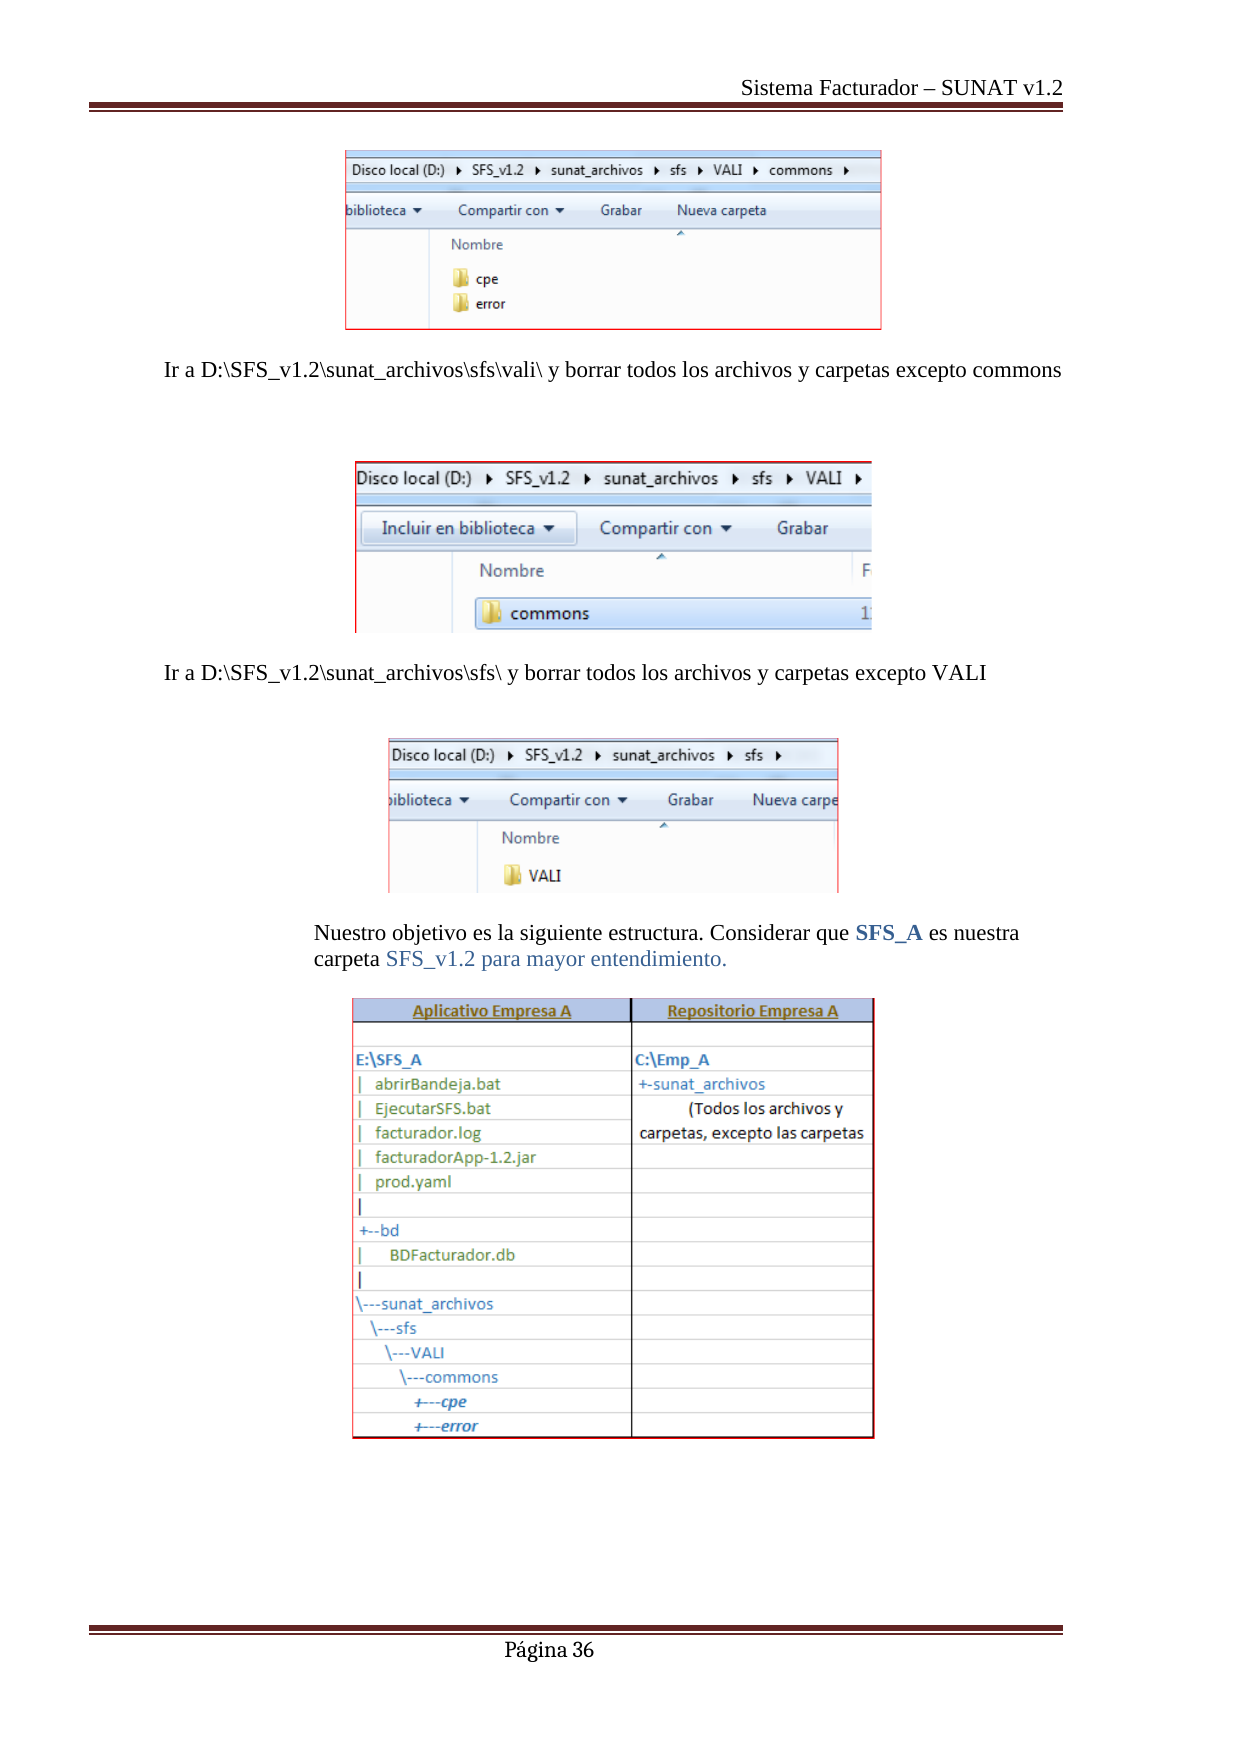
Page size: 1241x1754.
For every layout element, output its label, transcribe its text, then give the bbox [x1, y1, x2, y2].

picture [388, 738, 839, 893]
text Nuestro objetivo es la siguiente estructura. Considerar que SFS_A es nuestra carpeta SFS_v1.2 para mayor entendimiento. [314, 919, 1063, 972]
text Ir a D:\SFS_v1.2\sunat_archivos\sfs\vali\ y borrar todos los archivos y carpetas excepto commons [164, 356, 1063, 383]
picture [352, 998, 875, 1439]
picture [355, 461, 872, 633]
picture [345, 150, 882, 330]
text Ir a D:\SFS_v1.2\sunat_archivos\sfs\ y borrar todos los archivos y carpetas excepto VALI [164, 659, 1063, 685]
